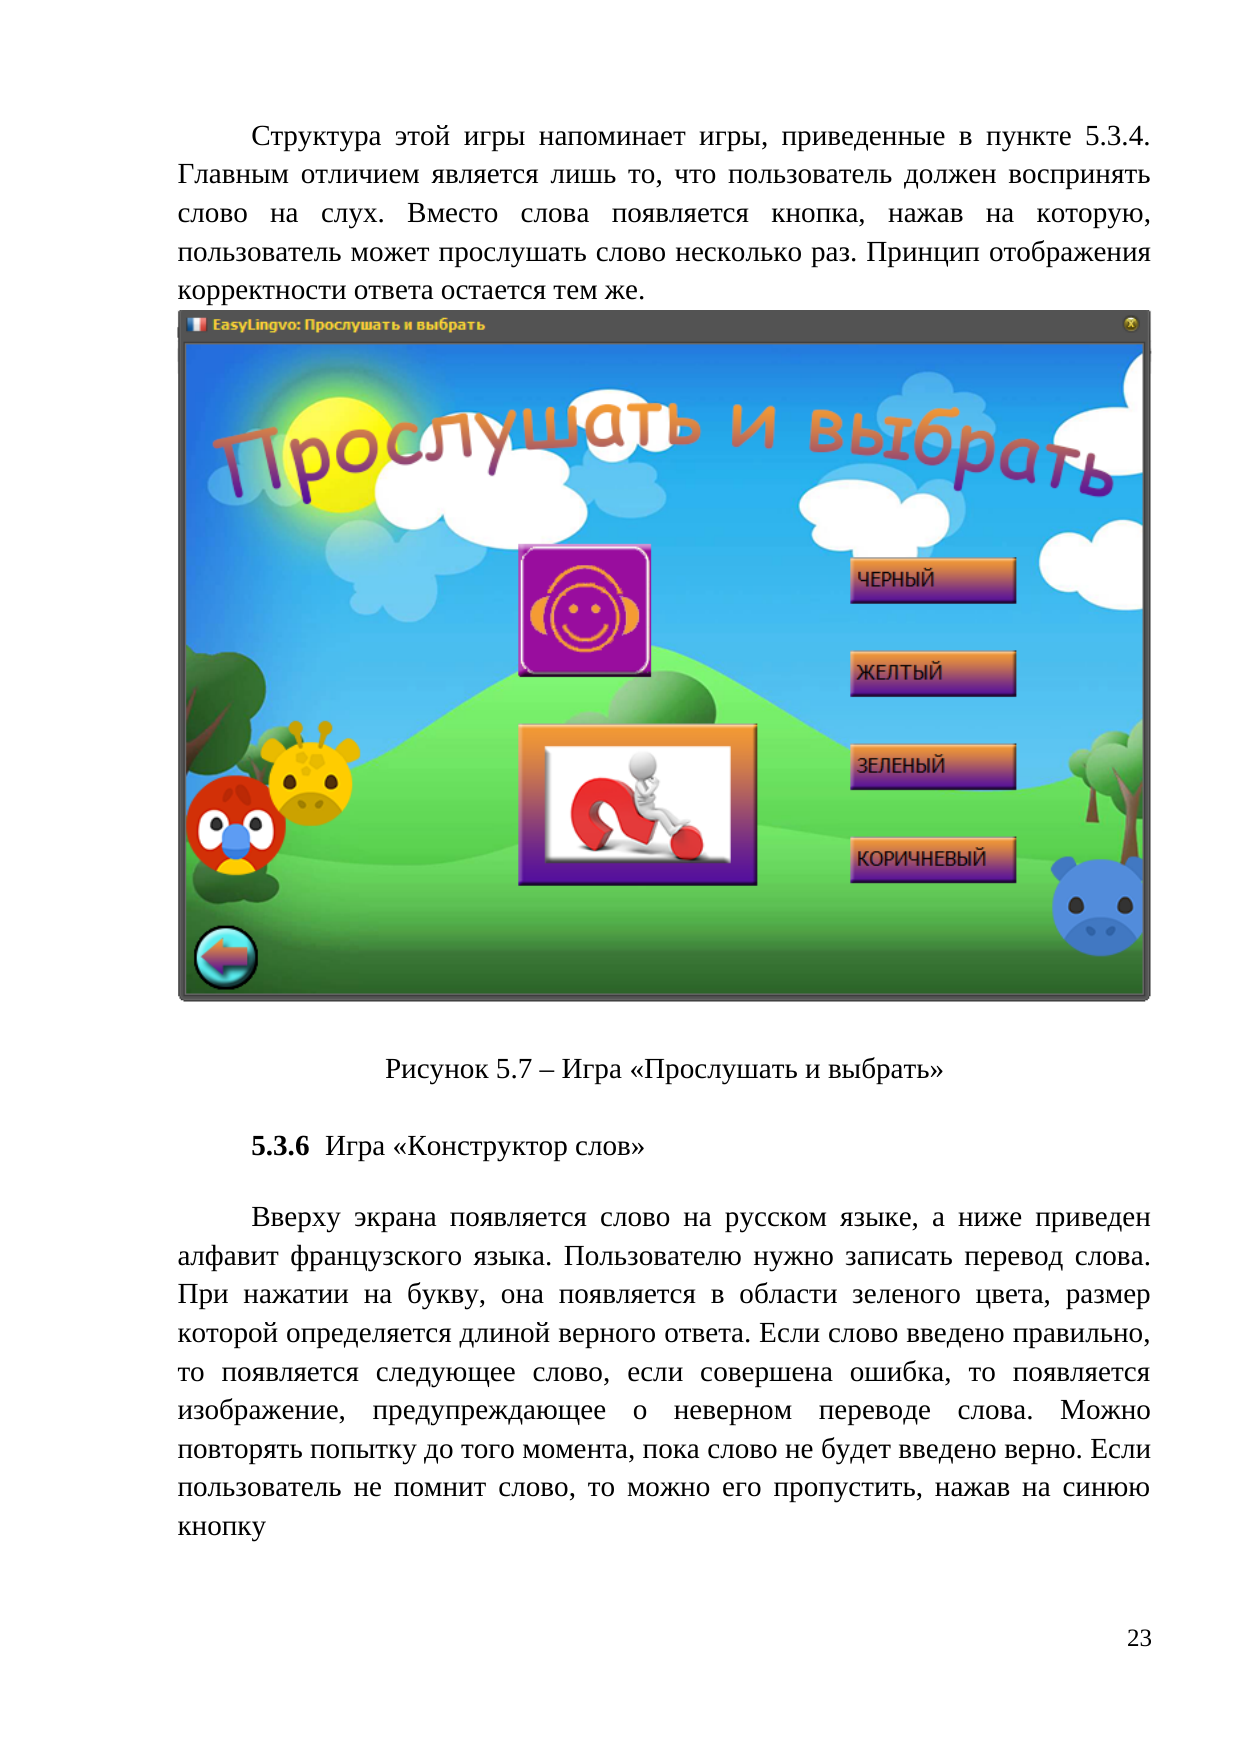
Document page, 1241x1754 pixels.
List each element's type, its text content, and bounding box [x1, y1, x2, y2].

text Вверху экрана появляется слово на русском языке, а ниже приведен алфавит французского языка. Пользователю нужно записать перевод слова. При нажатии на букву, она появляется в области зеленого цвета, размер которой определяется длиной верного ответа. Если слово введено правильно, то появляется следующее слово, если совершена ошибка, то появляется изображение, предупреждающее о неверном переводе слова. Можно повторять попытку до того момента, пока слово не будет введено верно. Если пользователь не помнит слово, то можно его пропустить, нажав на синюю кнопку [177, 1199, 1152, 1541]
list Игра «Конструктор слов» [251, 1128, 1152, 1162]
text Структура этой игры напоминает игры, приведенные в пункте 5.3.4. Главным отличием является лишь то, что пользователь должен воспринять слово на слух. Вместо слова появляется кнопка, нажав на которую, пользователь может прослушать слово несколько раз. Принцип отображения корректности ответа остается тем же. [177, 118, 1152, 306]
text Рисунок 5.7 – Игра «Прослушать и выбрать» [177, 1051, 1152, 1084]
picture [177, 310, 1152, 1003]
